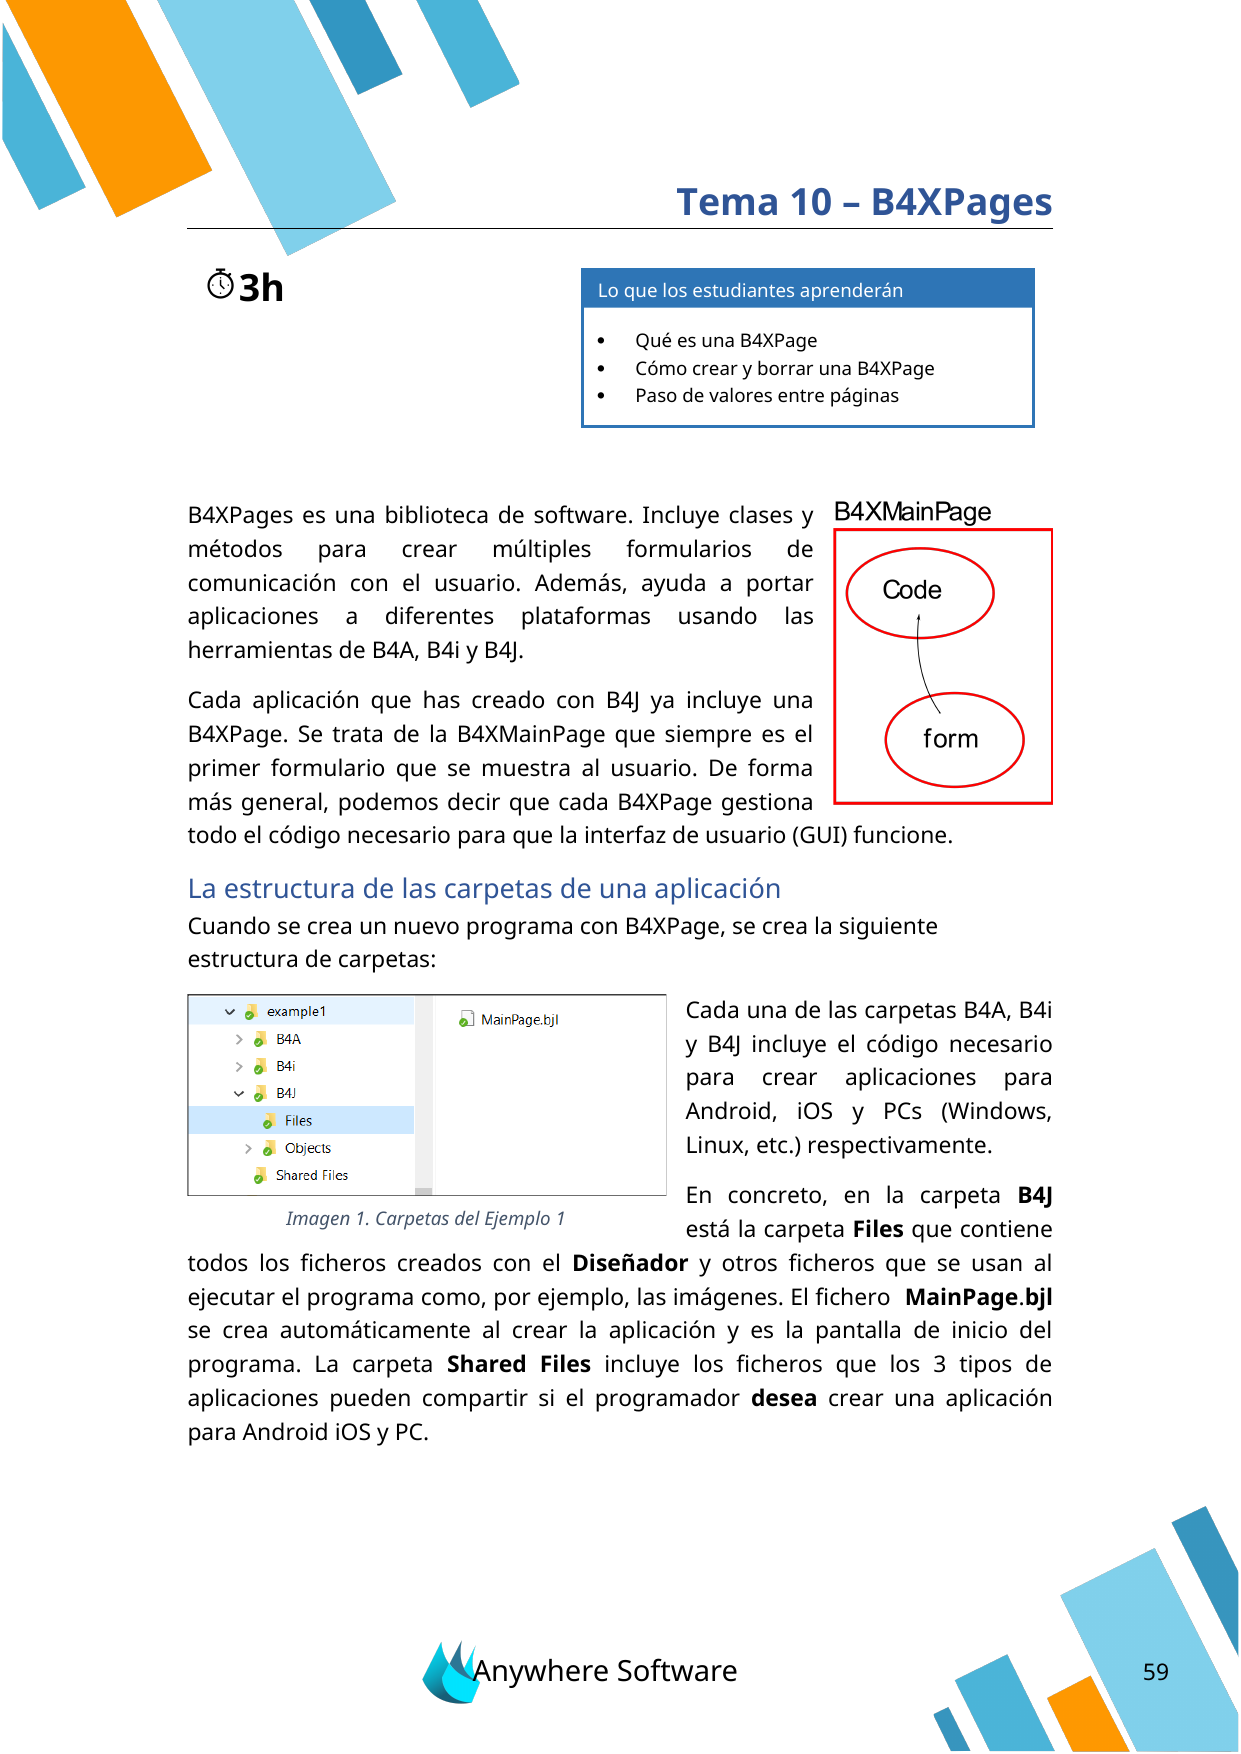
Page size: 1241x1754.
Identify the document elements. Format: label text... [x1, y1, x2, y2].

text En concreto, en la carpeta B4J está la carpeta Files que contiene todos los ficheros creados con el Diseñador y otros ficheros que se usan al ejecutar el programa como, por ejemplo, las imágenes. El fichero MainPage.bjl se crea automáticamente al crear la aplicación y es la pantalla de inicio del programa. La carpeta Shared Files incluye los ficheros que los 3 tipos de aplicaciones pueden compartir si el programador desea crear una aplicación para Android iOS y PC. [187, 1179, 1053, 1447]
text Cada una de las carpetas B4A, B4i y B4J incluye el código necesario para crear aplicaciones para Android, iOS y PCs (Windows, Linux, etc.) respectivamente. [667, 994, 1053, 1160]
text B4XPages es una biblioteca de software. Incluye clases y métodos para crear múltiples formularios de comunicación con el usuario. Además, ayuda a portar aplicaciones a diferentes plataformas usando las herramientas de B4A, B4i y B4J. [187, 499, 1053, 665]
picture [2, 0, 520, 256]
picture [833, 501, 1053, 805]
text Cada aplicación que has creado con B4J ya incluye una B4XPage. Se trata de la B4XMainPage que siempre es el primer formulario que se muestra al usuario. De forma más general, podemos decir que cada B4XPage gestiona todo el código necesario para que la interfaz de usuario (GUI) funcione. [187, 684, 1053, 851]
picture [202, 265, 239, 302]
subtitle La estructura de las carpetas de una aplicación [187, 870, 1053, 907]
picture [422, 1640, 481, 1704]
picture [187, 994, 667, 1196]
subtitle Tema 10 – B4XPages [187, 175, 1053, 228]
picture [933, 1506, 1239, 1752]
text Cuando se crea un nuevo programa con B4XPage, se crea la siguiente estructura de carpetas: [187, 909, 1053, 974]
